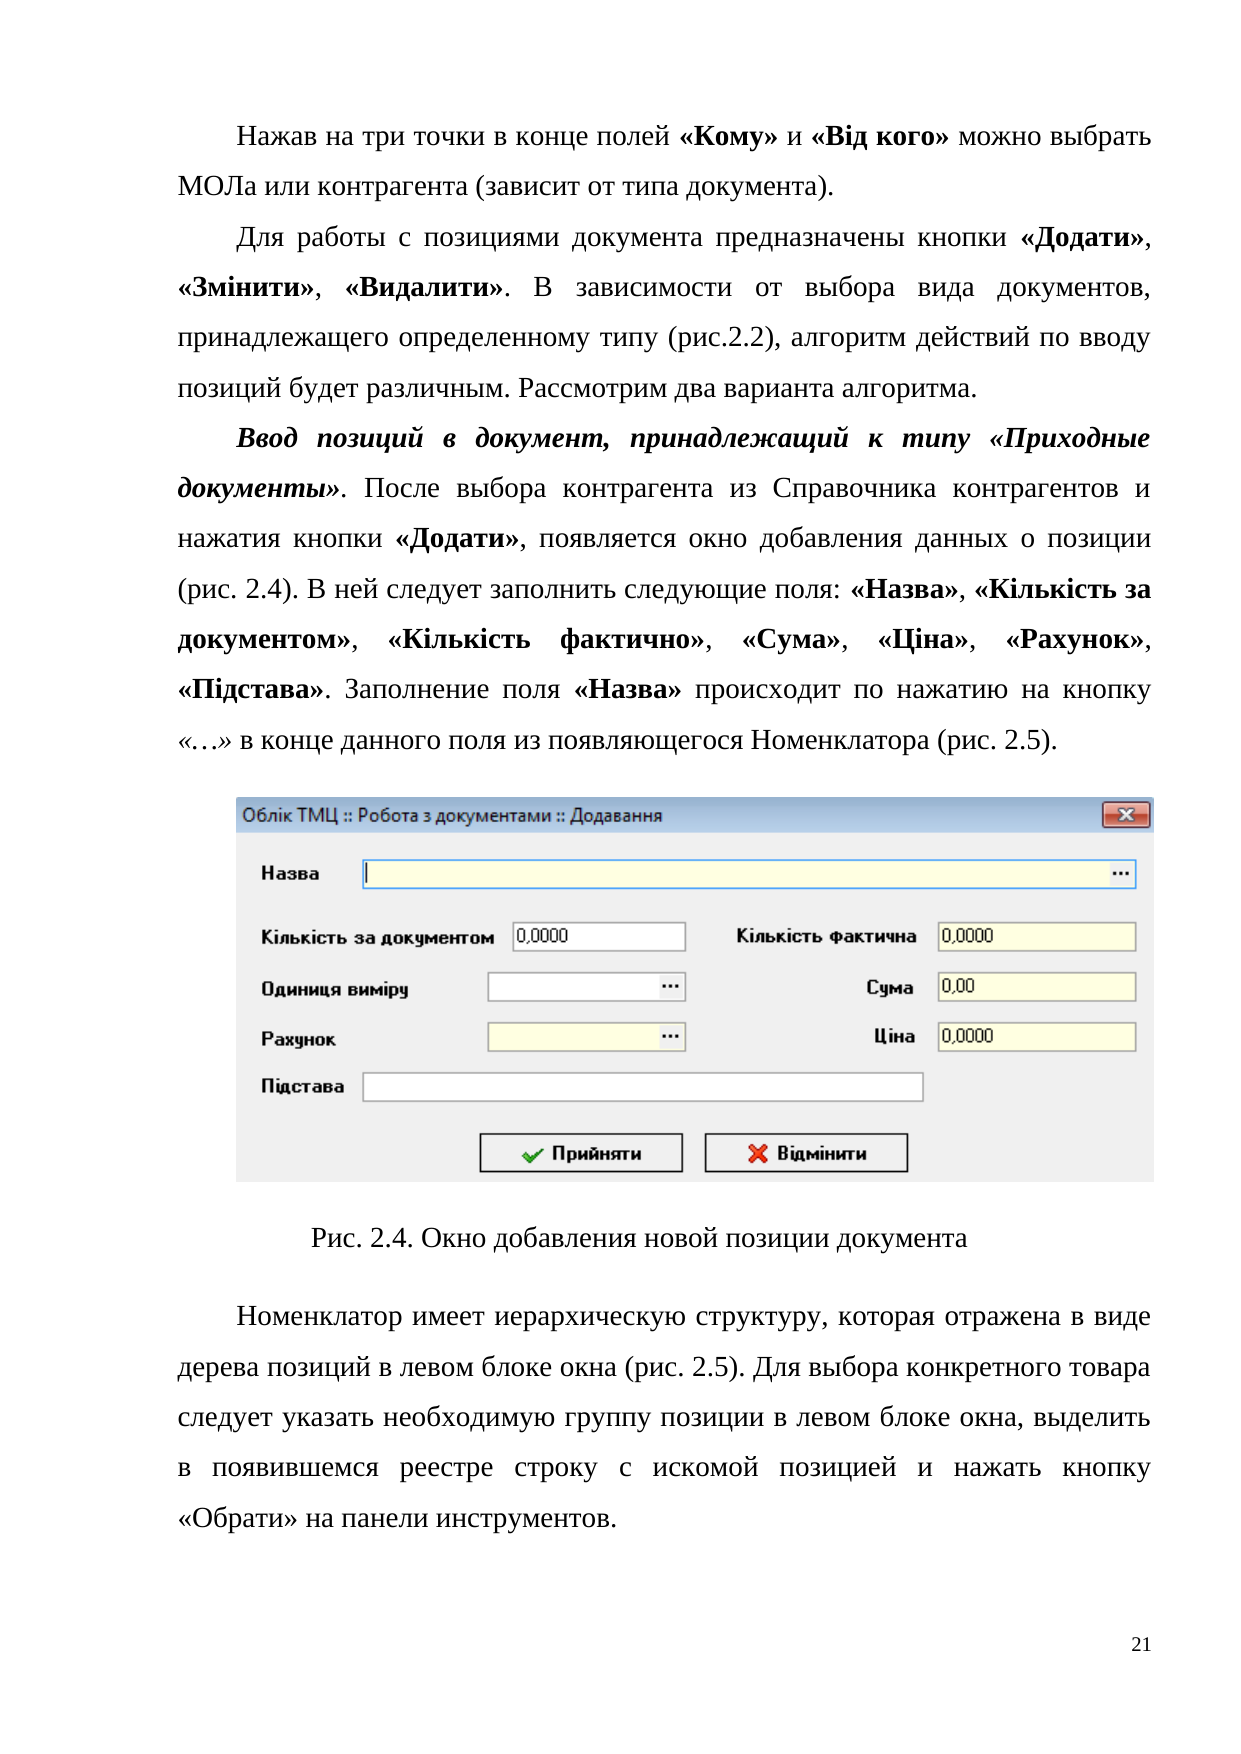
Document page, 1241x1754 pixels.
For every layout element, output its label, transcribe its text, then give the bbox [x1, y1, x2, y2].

picture [236, 797, 1154, 1182]
text Для работы с позициями документа предназначены кнопки «Додати», «Змінити», «Видалити». В зависимости от выбора вида документов, принадлежащего определенному типу (рис.2.2), алгоритм действий по вводу позиций будет различным. Рассмотрим два варианта алгоритма. [177, 219, 1152, 403]
text Ввод позиций в документ, принадлежащий к типу «Приходные документы». После выбора контрагента из Справочника контрагентов и нажатия кнопки «Додати», появляется окно добавления данных о позиции (рис. 2.4). В ней следует заполнить следующие поля: «Назва», «Кількість за документом», «Кількість фактично», «Сума», «Ціна», «Рахунок», «Підстава». Заполнение поля «Назва» происходит по нажатию на кнопку «…» в конце данного поля из появляющегося Номенклатора (рис. 2.5). [177, 420, 1152, 755]
text Номенклатор имеет иерархическую структуру, которая отражена в виде дерева позиций в левом блоке окна (рис. 2.5). Для выбора конкретного товара следует указать необходимую группу позиции в левом блоке окна, выделить в появившемся реестре строку с искомой позицией и нажать кнопку «Обрати» на панели инструментов. [177, 1298, 1152, 1533]
text Нажав на три точки в конце полей «Кому» и «Від кого» можно выбрать МОЛа или контрагента (зависит от типа документа). [177, 118, 1152, 202]
